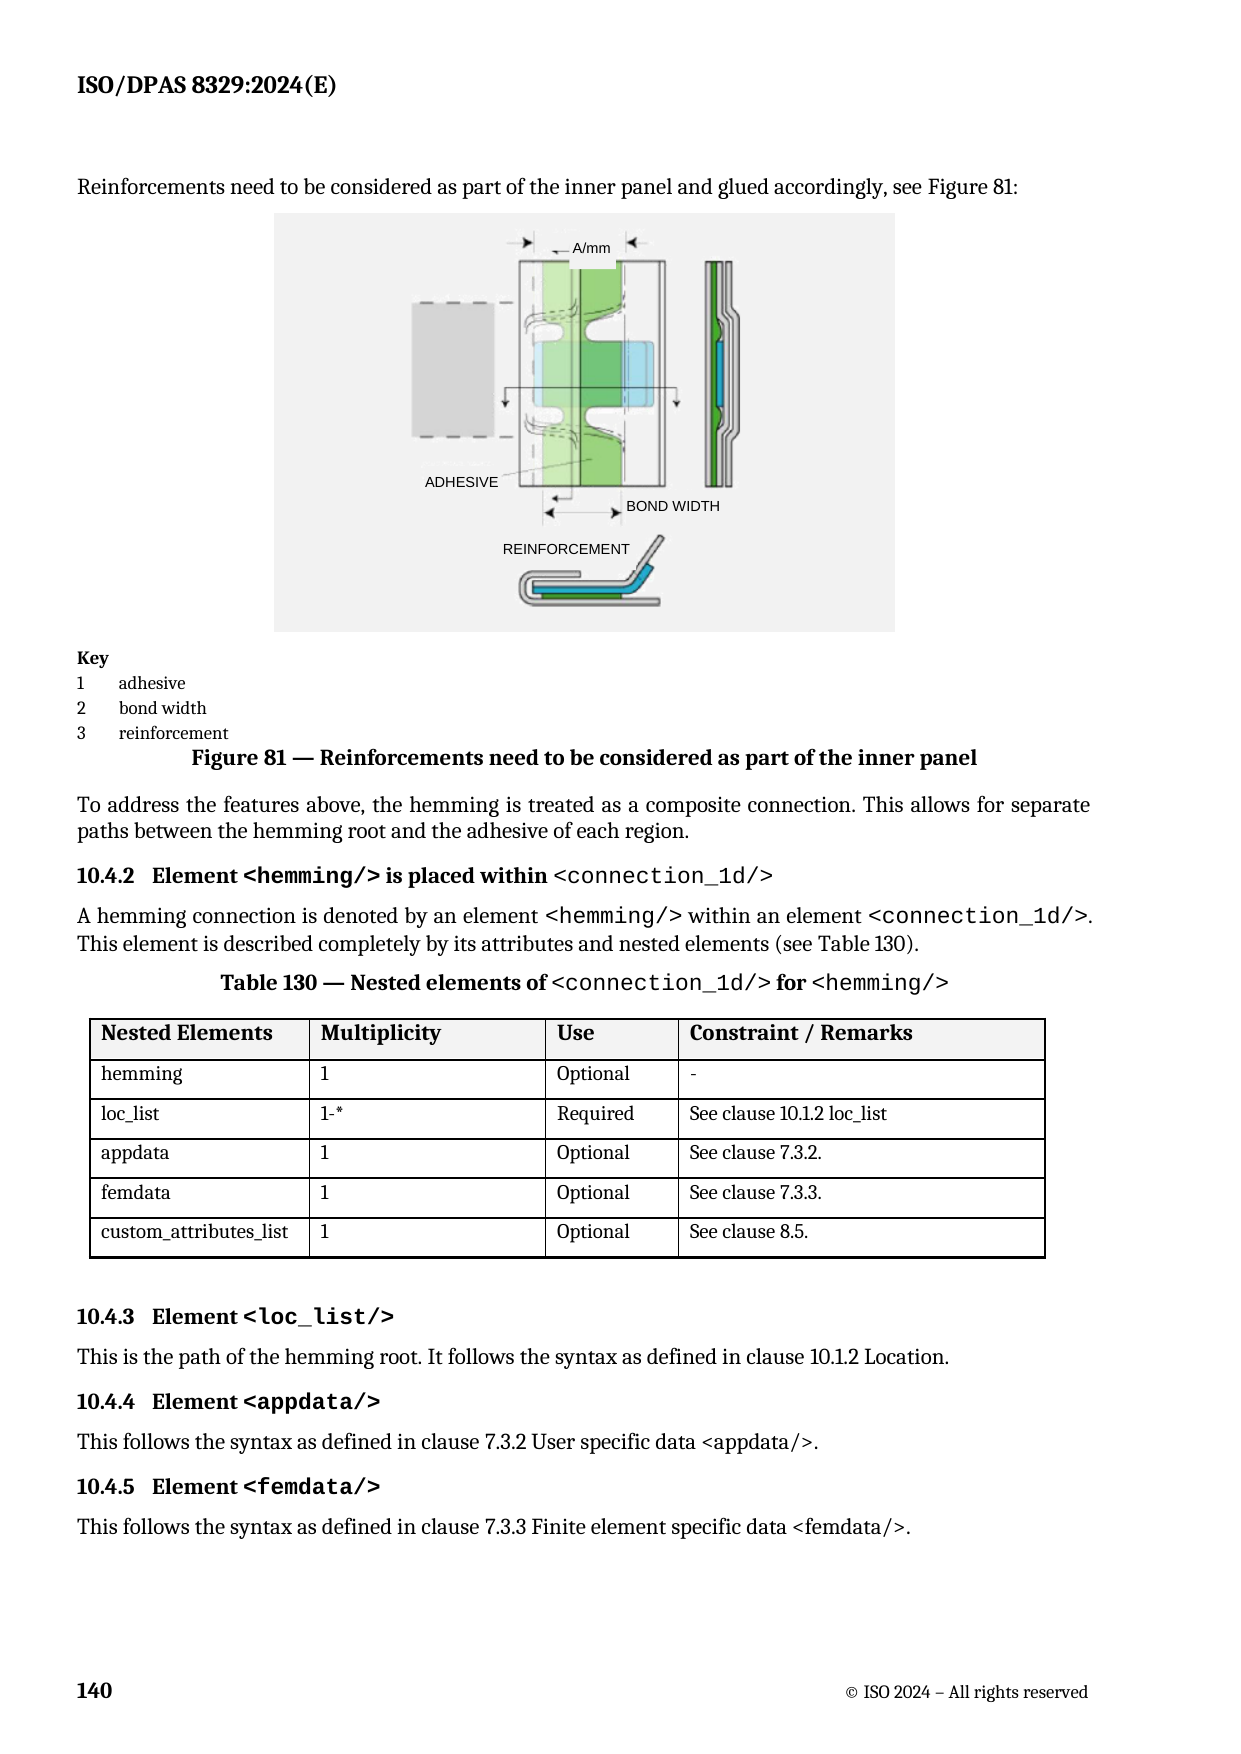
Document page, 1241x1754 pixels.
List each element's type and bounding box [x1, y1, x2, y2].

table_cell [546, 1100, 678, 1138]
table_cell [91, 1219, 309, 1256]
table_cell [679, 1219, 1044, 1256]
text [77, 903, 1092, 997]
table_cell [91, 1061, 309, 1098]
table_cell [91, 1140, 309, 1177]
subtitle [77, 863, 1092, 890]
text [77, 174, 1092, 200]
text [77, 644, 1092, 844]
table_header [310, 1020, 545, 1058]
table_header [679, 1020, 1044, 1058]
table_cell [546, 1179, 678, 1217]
picture [274, 213, 895, 632]
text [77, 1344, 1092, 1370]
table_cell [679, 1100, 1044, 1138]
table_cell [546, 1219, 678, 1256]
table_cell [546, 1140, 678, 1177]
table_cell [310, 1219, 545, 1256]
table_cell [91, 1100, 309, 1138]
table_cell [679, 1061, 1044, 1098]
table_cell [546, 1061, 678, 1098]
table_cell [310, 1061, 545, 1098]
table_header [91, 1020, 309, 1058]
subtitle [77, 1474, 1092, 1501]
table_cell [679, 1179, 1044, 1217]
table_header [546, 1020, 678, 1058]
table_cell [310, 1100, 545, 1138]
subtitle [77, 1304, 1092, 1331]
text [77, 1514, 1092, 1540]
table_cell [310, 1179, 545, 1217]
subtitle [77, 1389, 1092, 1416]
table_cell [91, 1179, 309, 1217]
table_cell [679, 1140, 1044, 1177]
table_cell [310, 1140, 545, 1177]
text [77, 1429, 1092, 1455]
